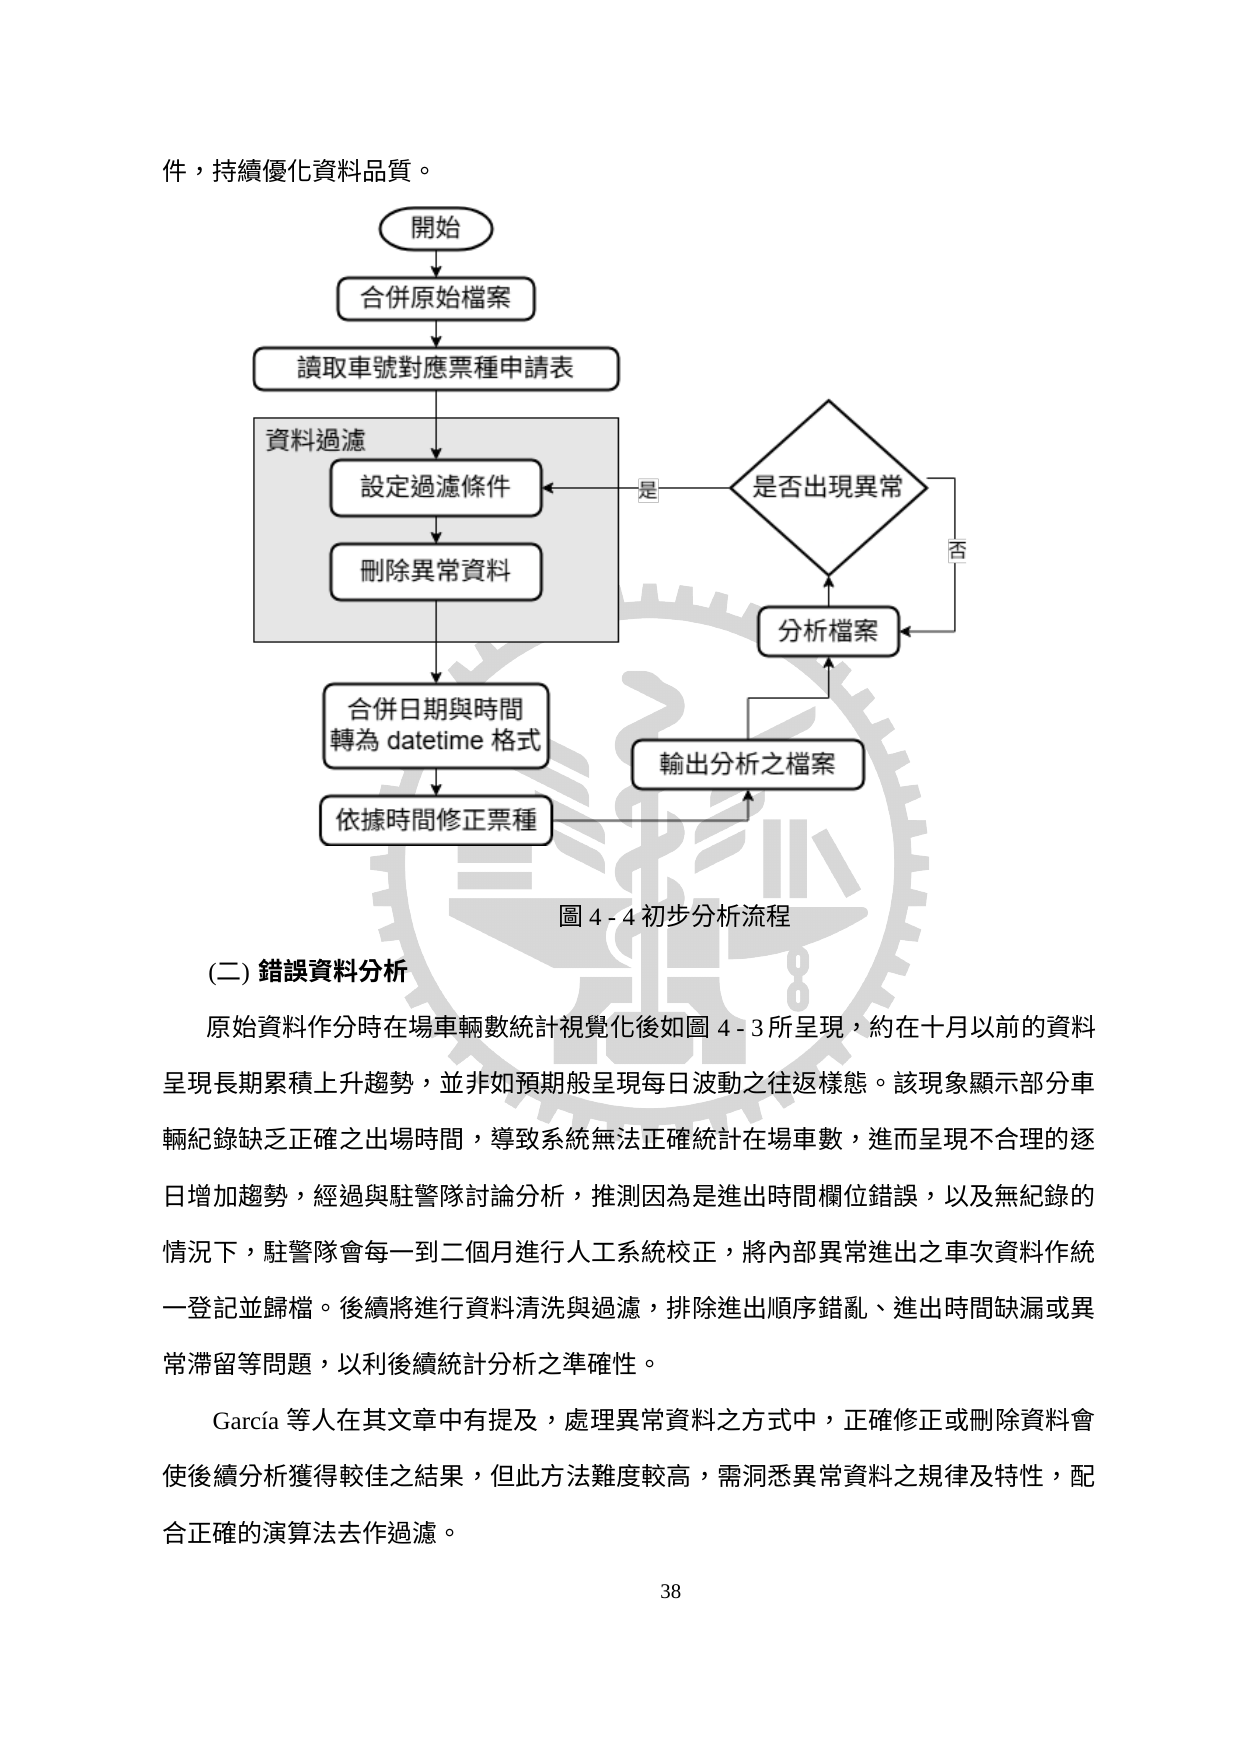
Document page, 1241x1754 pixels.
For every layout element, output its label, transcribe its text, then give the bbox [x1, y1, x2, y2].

text 圖 4 - 4 初步分析流程 [202, 896, 1097, 933]
text García 等人在其文章中有提及，處理異常資料之方式中，正確修正或刪除資料會使後續分析獲得較佳之結果，但此方法難度較高，需洞悉異常資料之規律及特性，配合正確的演算法去作過濾。 [162, 1400, 1097, 1550]
list 錯誤資料分析 [208, 951, 1097, 989]
picture [252, 206, 967, 846]
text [162, 151, 1097, 188]
text 原始資料作分時在場車輛數統計視覺化後如圖4 - 3所呈現，約在十月以前的資料呈現長期累積上升趨勢，並非如預期般呈現每日波動之往返樣態。該現象顯示部分車輛紀錄缺乏正確之出場時間，導致系統無法正確統計在場車數，進而呈現不合理的逐日增加趨勢，經過與駐警隊討論分析，推測因為是進出時間欄位錯誤，以及無紀錄的情況下，駐警隊會每一到二個月進行人工系統校正，將內部異常進出之車次資料作統一登記並歸檔。後續將進行資料清洗與過濾，排除進出順序錯亂、進出時間缺漏或異常滯留等問題，以利後續統計分析之準確性。 [162, 1007, 1097, 1382]
